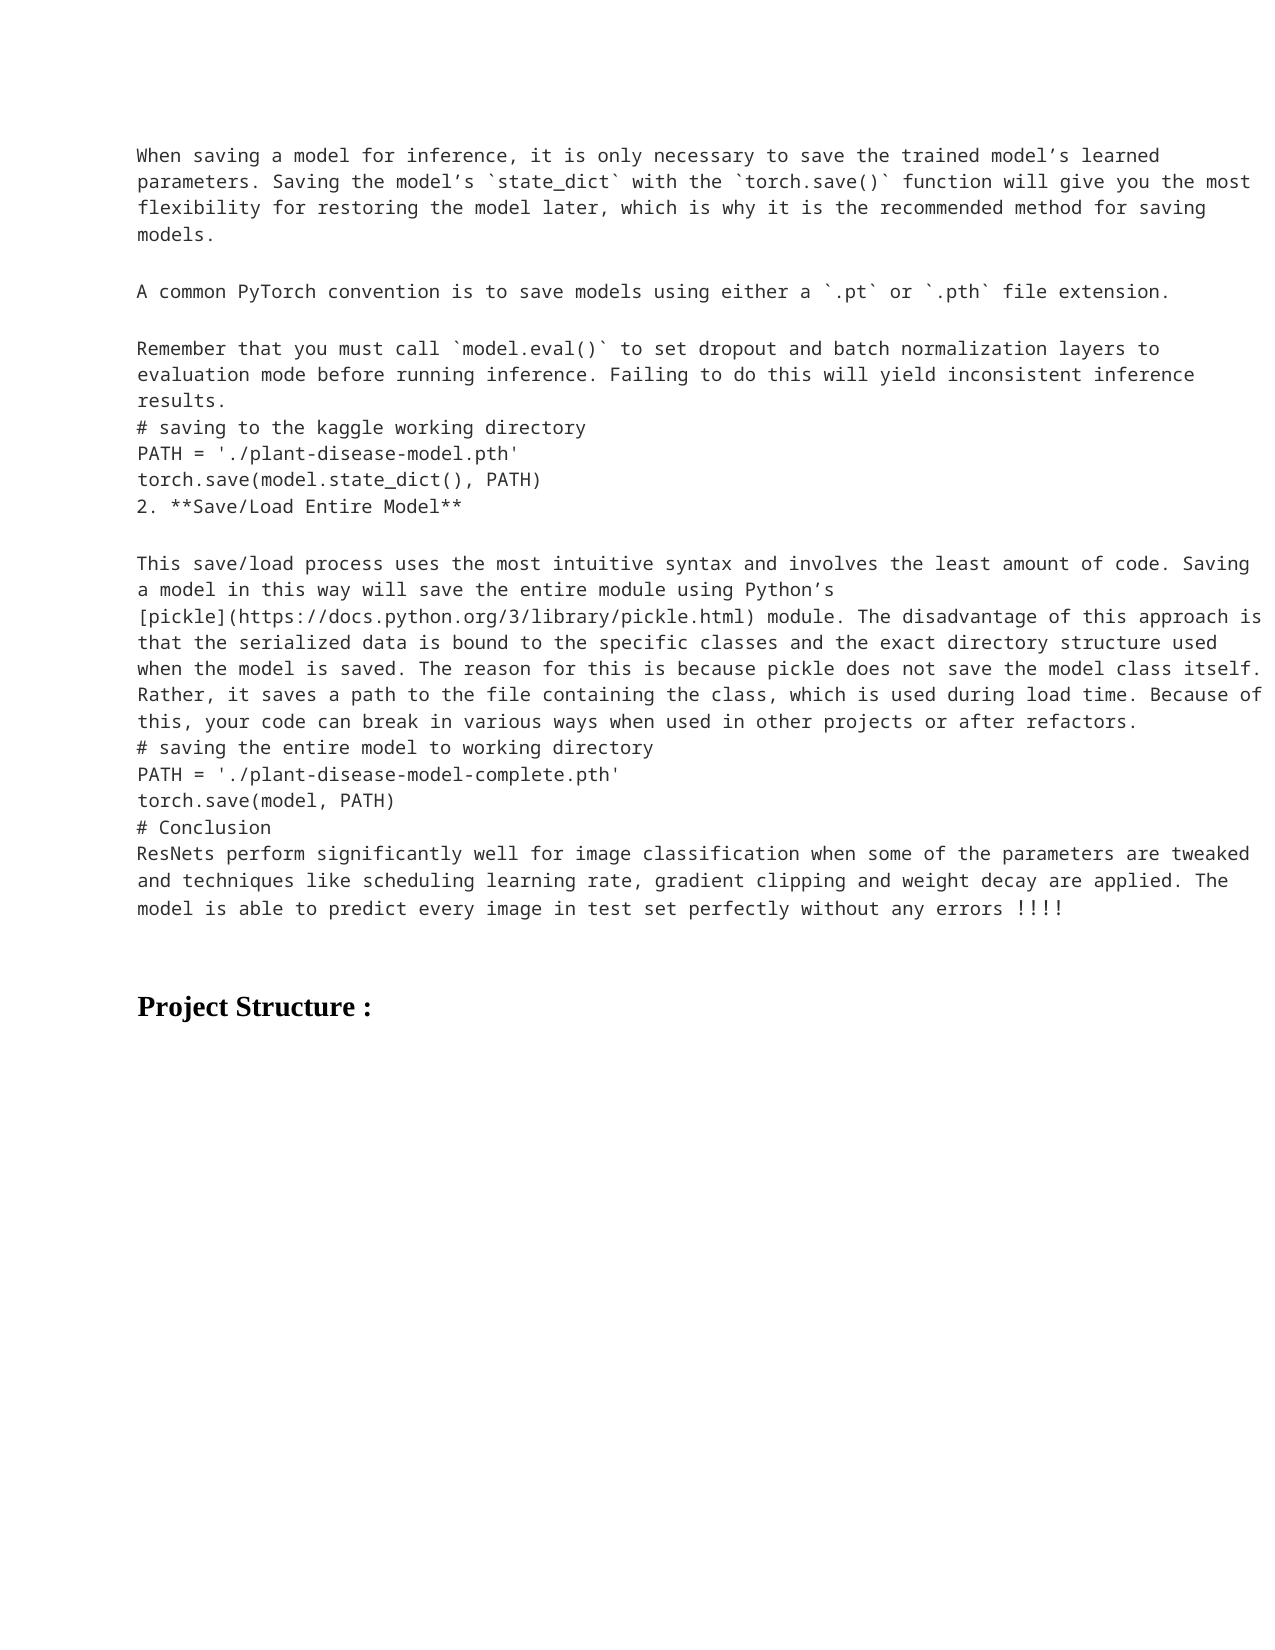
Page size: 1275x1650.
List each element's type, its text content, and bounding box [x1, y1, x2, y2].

text A common PyTorch convention is to save models using either a `.pt` or `.pth` file extension. [136, 278, 1272, 303]
text # saving the entire model to working directory PATH = './plant-disease-model-complete.pth' torch.save(model, PATH) [136, 735, 663, 813]
text Project Structure : [137, 989, 1272, 1023]
text This save/load process uses the most intuitive syntax and involves the least amount of code. Saving a model in this way will save the entire module using Python’s [pickle](https://docs.python.org/3/library/pickle.html) module. The disadvantage of this approach is that the serialized data is bound to the specific classes and the exact directory structure used when the model is saved. The reason for this is because pickle does not save the model class itself. Rather, it saves a path to the file containing the class, which is used during load time. Because of this, your code can break in various ways when used in other projects or after refactors. [136, 550, 1272, 733]
text ResNets perform significantly well for image classification when some of the parameters are tweaked and techniques like scheduling learning rate, gradient clipping and weight decay are applied. The model is able to predict every image in test set perfectly without any errors !!!! [136, 841, 1272, 922]
text When saving a model for inference, it is only necessary to save the trained model’s learned parameters. Saving the model’s `state_dict` with the `torch.save()` function will give you the most flexibility for restoring the model later, which is why it is the recommended method for saving models. [136, 142, 1272, 246]
text # Conclusion [136, 814, 1272, 839]
text 2. **Save/Load Entire Model** [136, 493, 1272, 519]
text Remember that you must call `model.eval()` to set dropout and batch normalization layers to evaluation mode before running inference. Failing to do this will yield inconsistent inference results. [136, 335, 1272, 413]
text # saving to the kaggle working directory PATH = './plant-disease-model.pth' torch.save(model.state_dict(), PATH) [136, 414, 601, 492]
